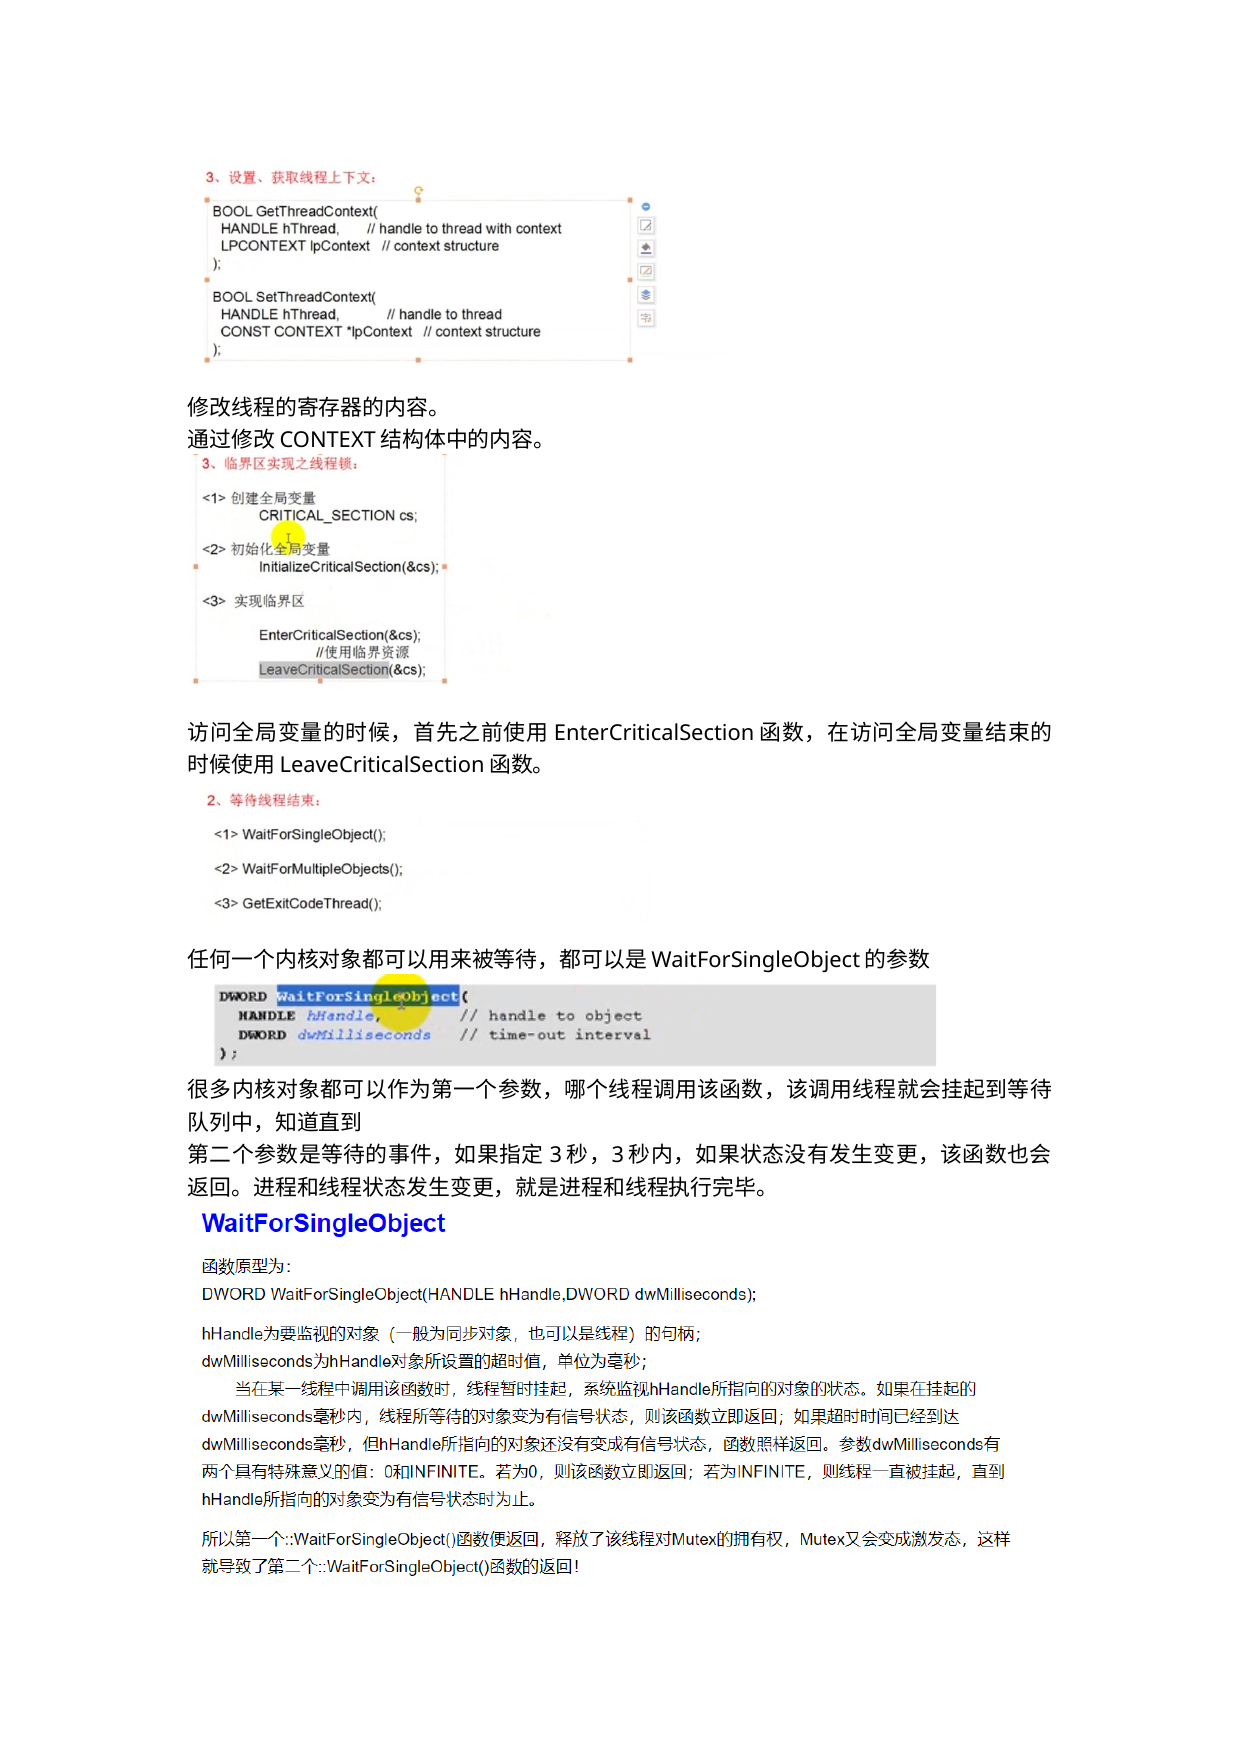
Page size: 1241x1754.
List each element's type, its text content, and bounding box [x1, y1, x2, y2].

text 访问全局变量的时候，首先之前使用EnterCriticalSection函数，在访问全局变量结束的时候使用LeaveCriticalSection函数。 [187, 714, 1053, 779]
picture [187, 162, 727, 367]
text 任何一个内核对象都可以用来被等待，都可以是WaitForSingleObject的参数 [187, 942, 1053, 974]
picture [187, 454, 740, 684]
picture [187, 1202, 1025, 1590]
text 修改线程的寄存器的内容。 [187, 389, 1053, 422]
text 通过修改CONTEXT结构体中的内容。 [187, 422, 1053, 454]
text 很多内核对象都可以作为第一个参数，哪个线程调用该函数，该调用线程就会挂起到等待队列中，知道直到 [187, 1072, 1053, 1137]
picture [187, 974, 937, 1071]
text 第二个参数是等待的事件，如果指定3秒，3秒内，如果状态没有发生变更，该函数也会返回。进程和线程状态发生变更，就是进程和线程执行完毕。 [187, 1137, 1053, 1202]
picture [187, 779, 752, 927]
